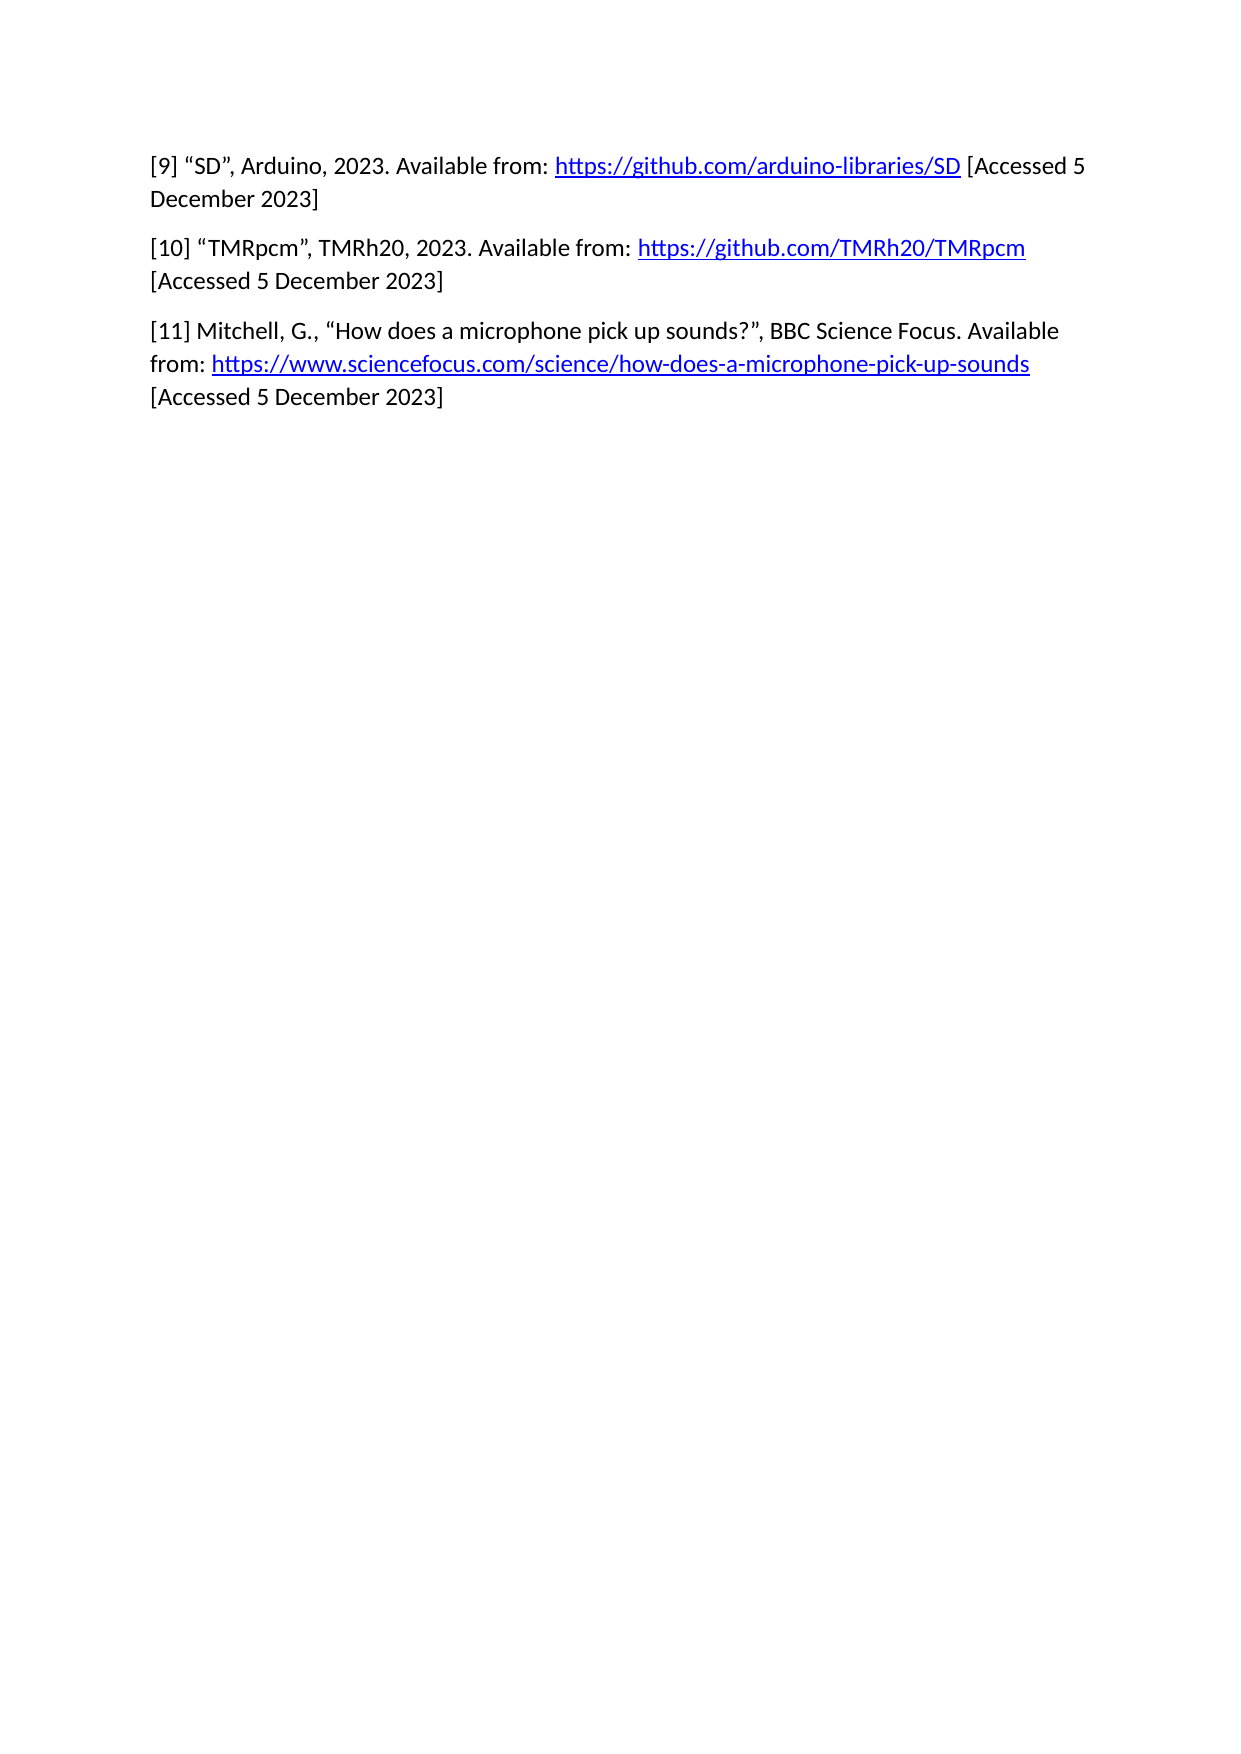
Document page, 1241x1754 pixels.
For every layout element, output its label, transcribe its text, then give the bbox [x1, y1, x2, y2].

text [9] “SD”, Arduino, 2023. Available from: https://github.com/arduino-libraries/SD [Accessed 5 December 2023] [150, 150, 1090, 213]
text [11] Mitchell, G., “How does a microphone pick up sounds?”, BBC Science Focus. Available from: https://www.sciencefocus.com/science/how-does-a-microphone-pick-up-sounds [Accessed 5 December 2023] [150, 315, 1090, 411]
text [10] “TMRpcm”, TMRh20, 2023. Available from: https://github.com/TMRh20/TMRpcm [Accessed 5 December 2023] [150, 232, 1090, 296]
